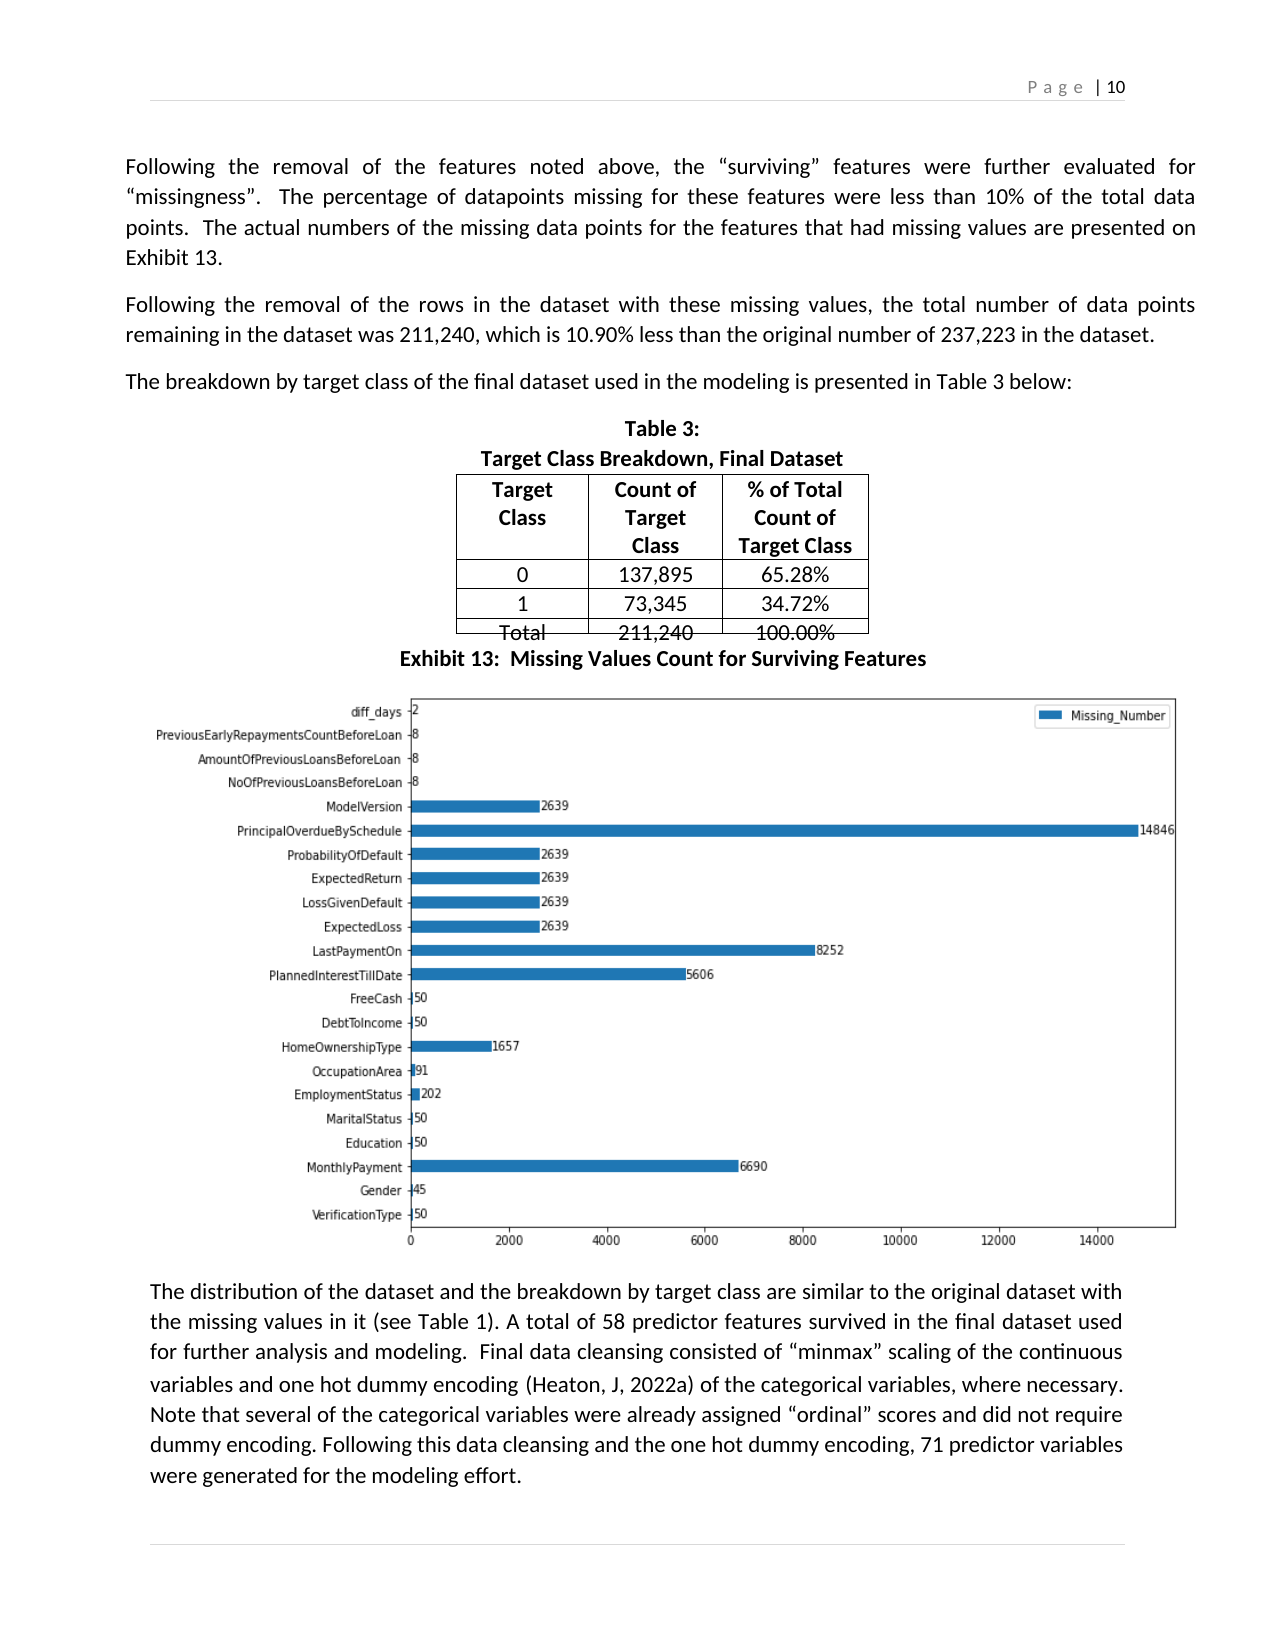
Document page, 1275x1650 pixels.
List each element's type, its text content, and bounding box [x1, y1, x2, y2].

picture [148, 690, 1183, 1247]
text The distribution of the dataset and the breakdown by target class are similar to the original dataset with the missing values in it (see Table 1). A total of 58 predictor features survived in the final dataset used for further analysis and modeling. Final data cleansing consisted of “minmax” scaling of the continuous variables and one hot dummy encoding (Heaton, J, 2022a) of the categorical variables, where necessary. Note that several of the categorical variables were already assigned “ordinal” scores and did not require dummy encoding. Following this data cleansing and the one hot dummy encoding, 71 predictor variables were generated for the modeling effort. [150, 1277, 1125, 1489]
